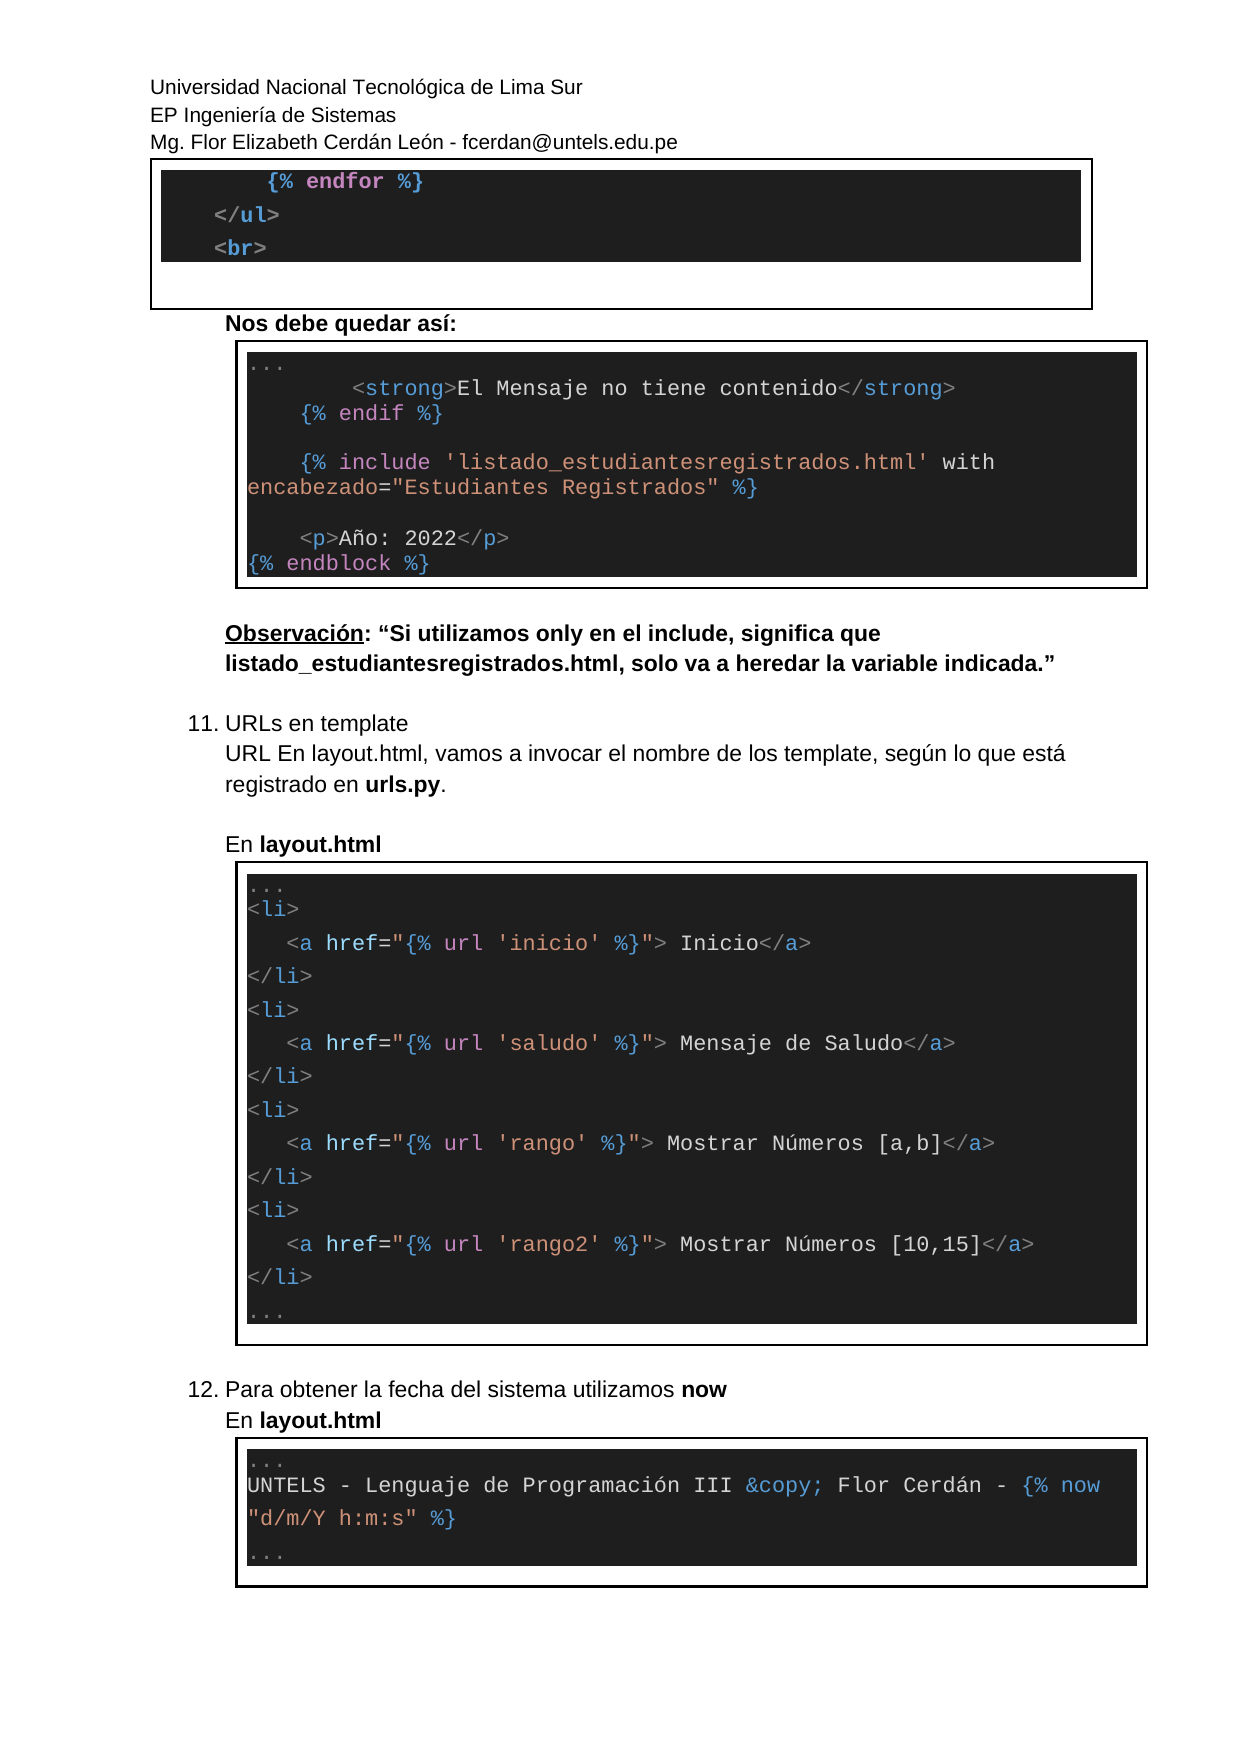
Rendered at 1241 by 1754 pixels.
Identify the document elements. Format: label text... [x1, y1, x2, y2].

table_header ... <li> <a href="{% url 'inicio' %}"> Inicio</a> </li> <li> <a href="{% url 'saludo' %}"> Mensaje de Saludo</a> </li> <li> <a href="{% url 'rango' %}"> Mostrar Números [a,b]</a> </li> <li> <a href="{% url 'rango2' %}"> Mostrar Números [10,15]</a> </li> ... [238, 863, 1146, 1344]
text Nos debe quedar así: [150, 310, 1090, 336]
text En layout.html [150, 1407, 1090, 1433]
list Para obtener la fecha del sistema utilizamos now [187, 1376, 1090, 1403]
text En layout.html [150, 831, 1090, 857]
text Observación: “Si utilizamos only en el include, significa que listado_estudiantesregistrados.html, solo va a heredar la variable indicada.” [225, 619, 1090, 676]
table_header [152, 160, 1091, 307]
text URL En layout.html, vamos a invocar el nombre de los template, según lo que está registrado en urls.py. [225, 740, 1090, 797]
list URLs en template [187, 710, 1090, 737]
table_header ... <strong>El Mensaje no tiene contenido</strong> {% endif %} {% include 'listado_estudiantesregistrados.html' with encabezado="Estudiantes Registrados" %} <p>Año: 2022</p> {% endblock %} [238, 342, 1146, 587]
table_header ... UNTELS - Lenguaje de Programación III &copy; Flor Cerdán - {% now "d/m/Y h:m:s" %} ... [238, 1439, 1146, 1585]
